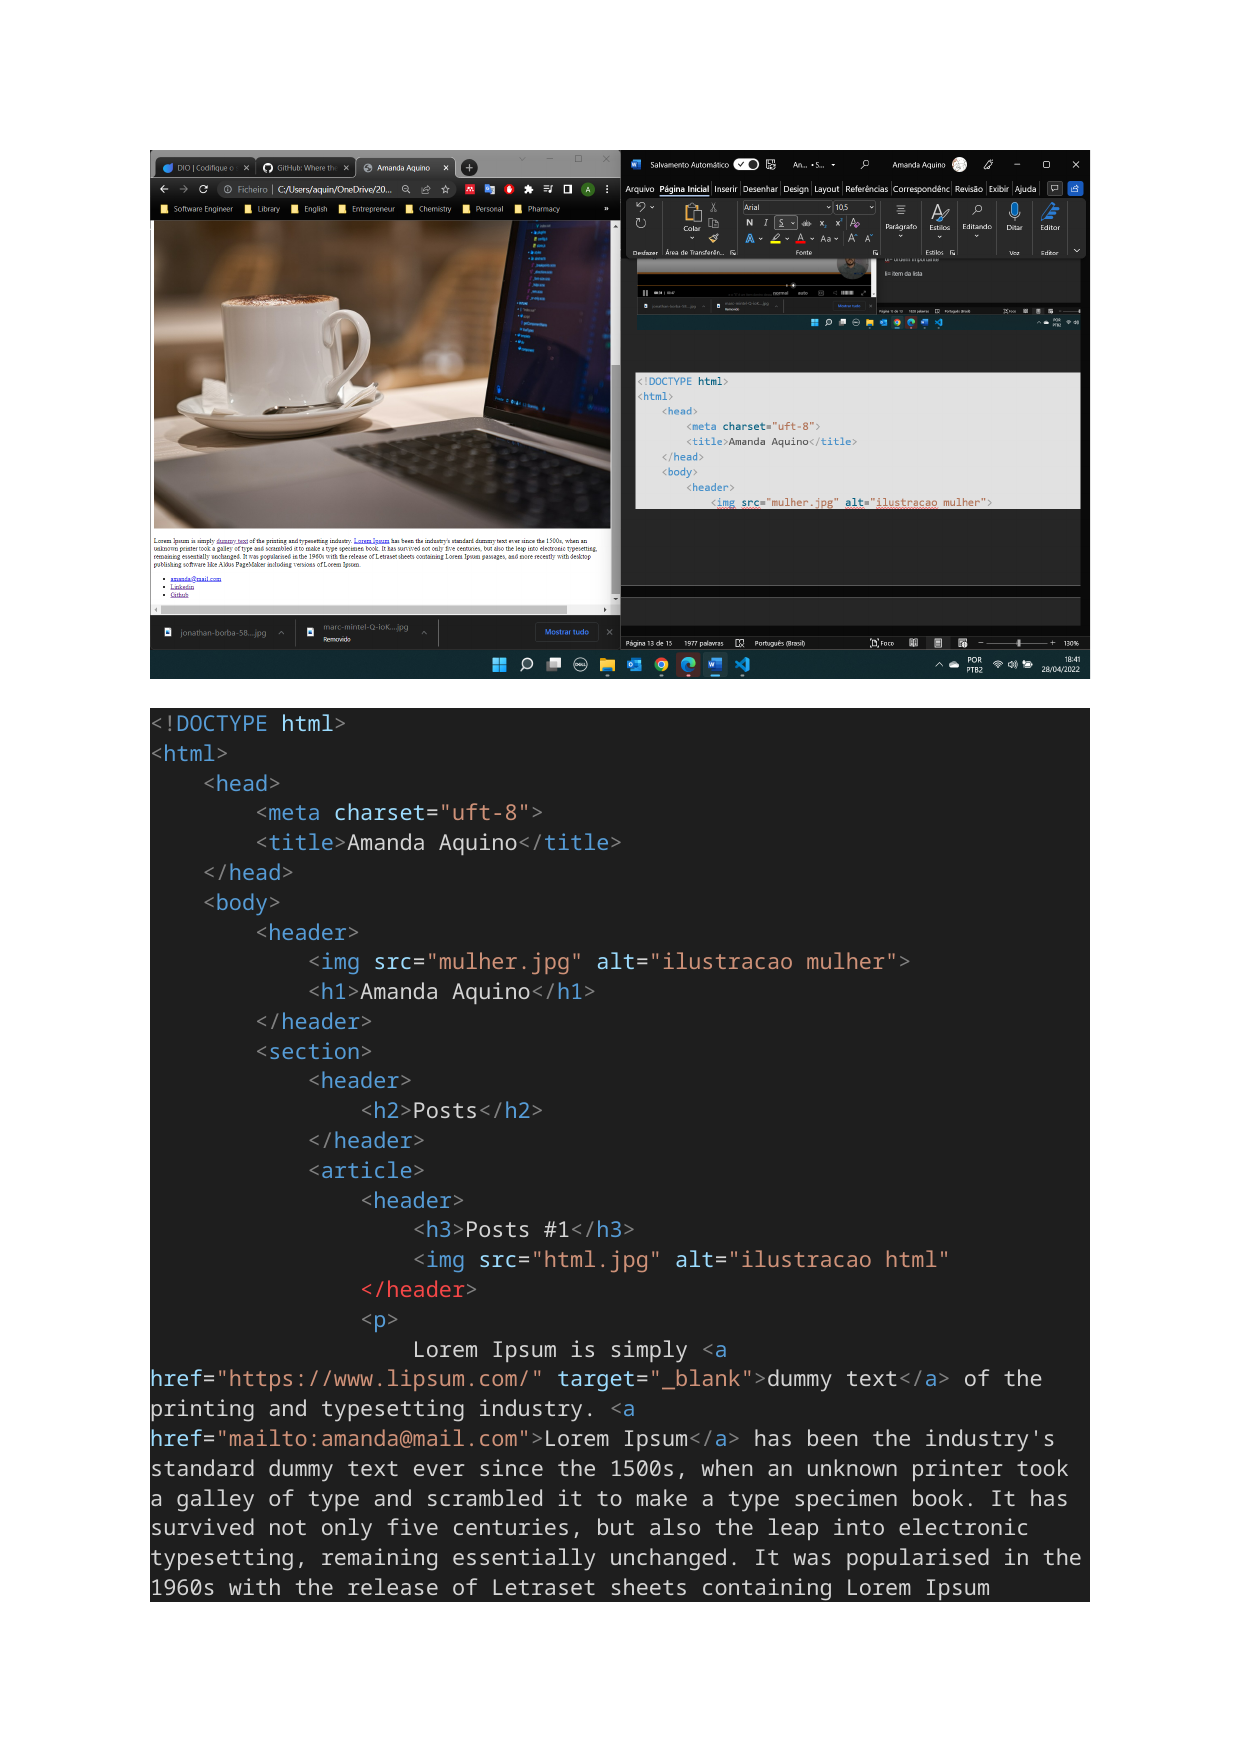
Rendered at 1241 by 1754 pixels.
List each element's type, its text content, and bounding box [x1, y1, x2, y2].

text <header> [150, 917, 1090, 946]
text <title>Amanda Aquino</title> [150, 827, 1090, 857]
text </header> [150, 1125, 1090, 1155]
text <img src="html.jpg" alt="ilustracao html" [150, 1244, 1090, 1274]
text <meta charset="uft-8"> [150, 797, 1090, 827]
text <p> [150, 1304, 1090, 1334]
picture [150, 150, 1091, 679]
text <img src="mulher.jpg" alt="ilustracao mulher"> [150, 946, 1090, 976]
text <html> [150, 738, 1090, 768]
text <head> [150, 768, 1090, 797]
text <h1>Amanda Aquino</h1> [150, 976, 1090, 1006]
text </header> [150, 1006, 1090, 1036]
text <section> [150, 1036, 1090, 1066]
text <header> [150, 1185, 1090, 1214]
text <!DOCTYPE html> [150, 708, 1090, 738]
text <body> [150, 887, 1090, 917]
text </header> [150, 1274, 1090, 1304]
text <header> [150, 1066, 1090, 1095]
text <h2>Posts</h2> [150, 1095, 1090, 1125]
text </head> [150, 857, 1090, 887]
text <article> [150, 1155, 1090, 1185]
text <h3>Posts #1</h3> [150, 1214, 1090, 1244]
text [150, 1334, 1090, 1602]
